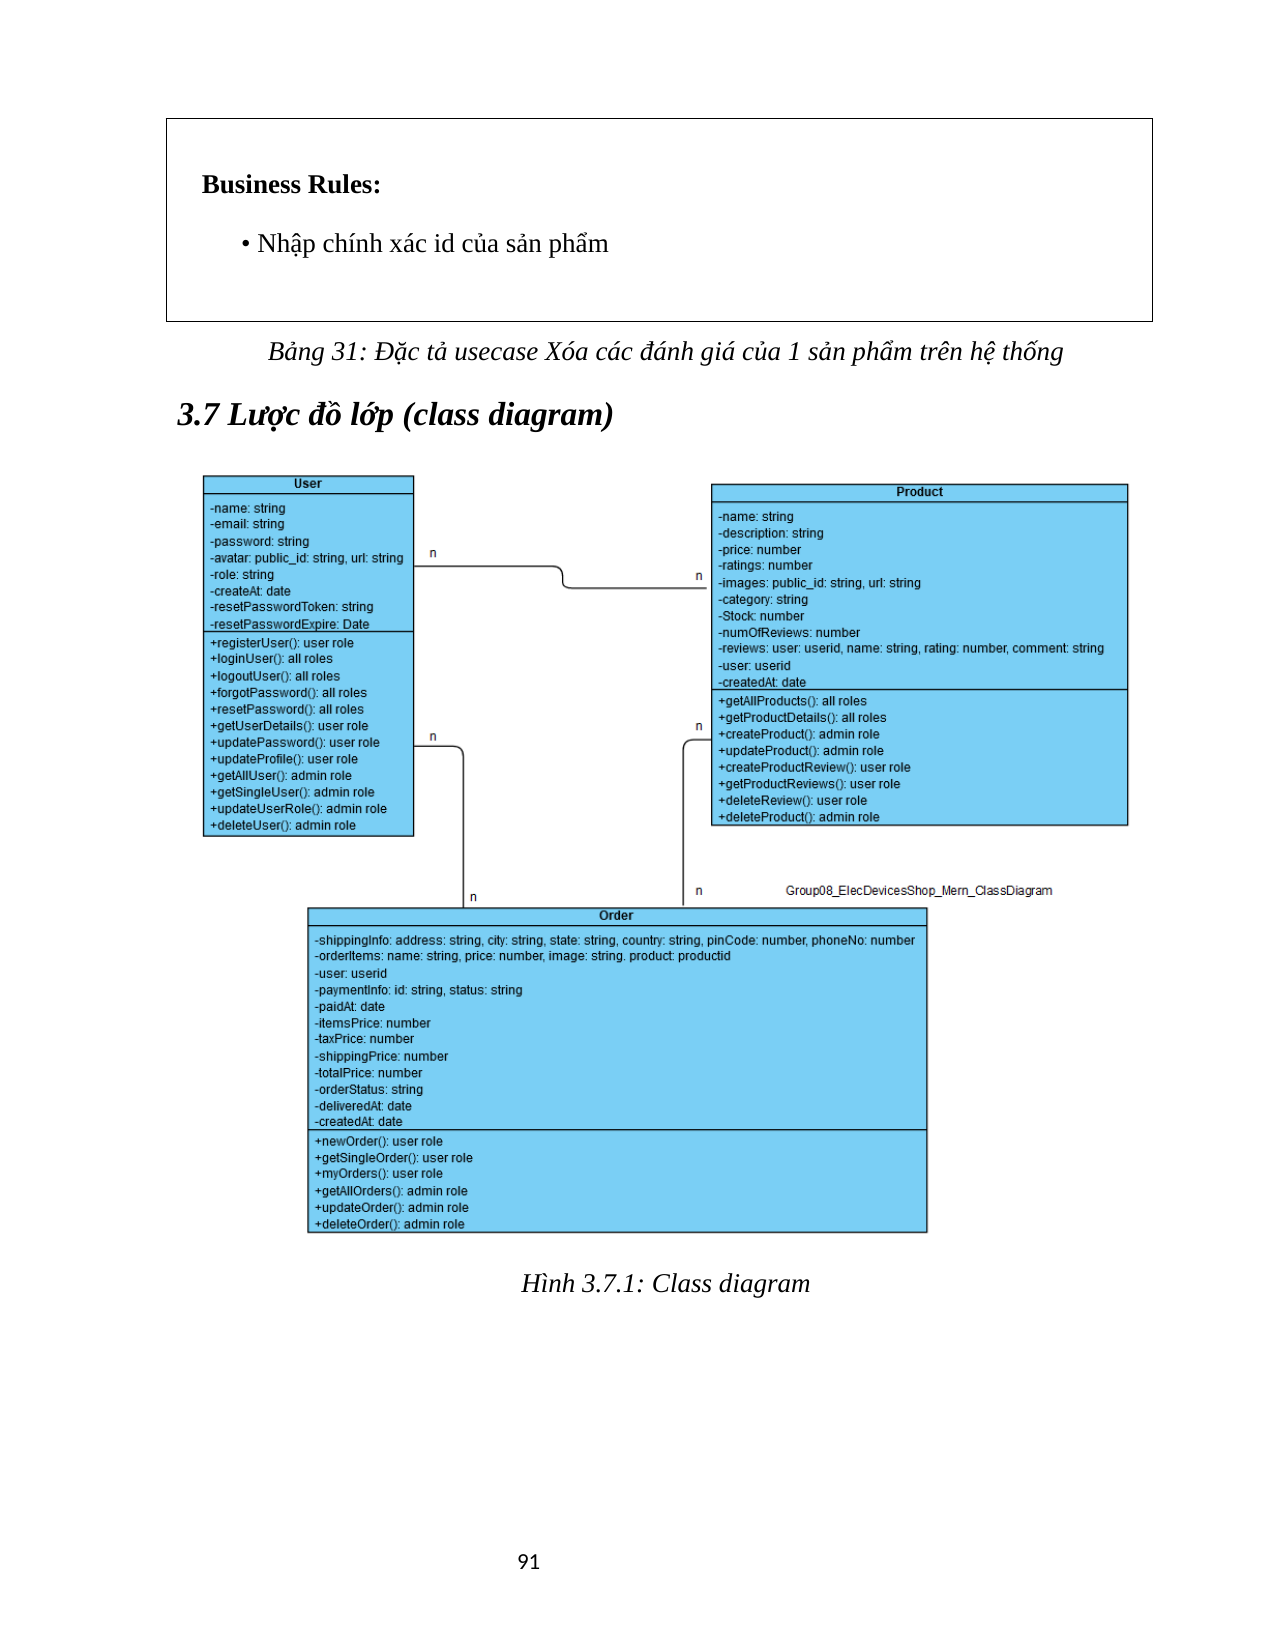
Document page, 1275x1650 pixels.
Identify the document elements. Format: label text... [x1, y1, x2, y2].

text Hình 3.7.1: Class diagram [177, 1267, 1157, 1299]
subtitle 3.7 Lược đồ lớp (class diagram) [177, 394, 1157, 432]
table_header [167, 119, 190, 321]
picture [177, 463, 1153, 1241]
text Bảng 31: Đặc tả usecase Xóa các đánh giá của 1 sản phẩm trên hệ thống [177, 335, 1157, 366]
table_cell Business Rules: • Nhập chính xác id của sản phẩm [190, 119, 1101, 321]
table_header [1101, 119, 1152, 321]
